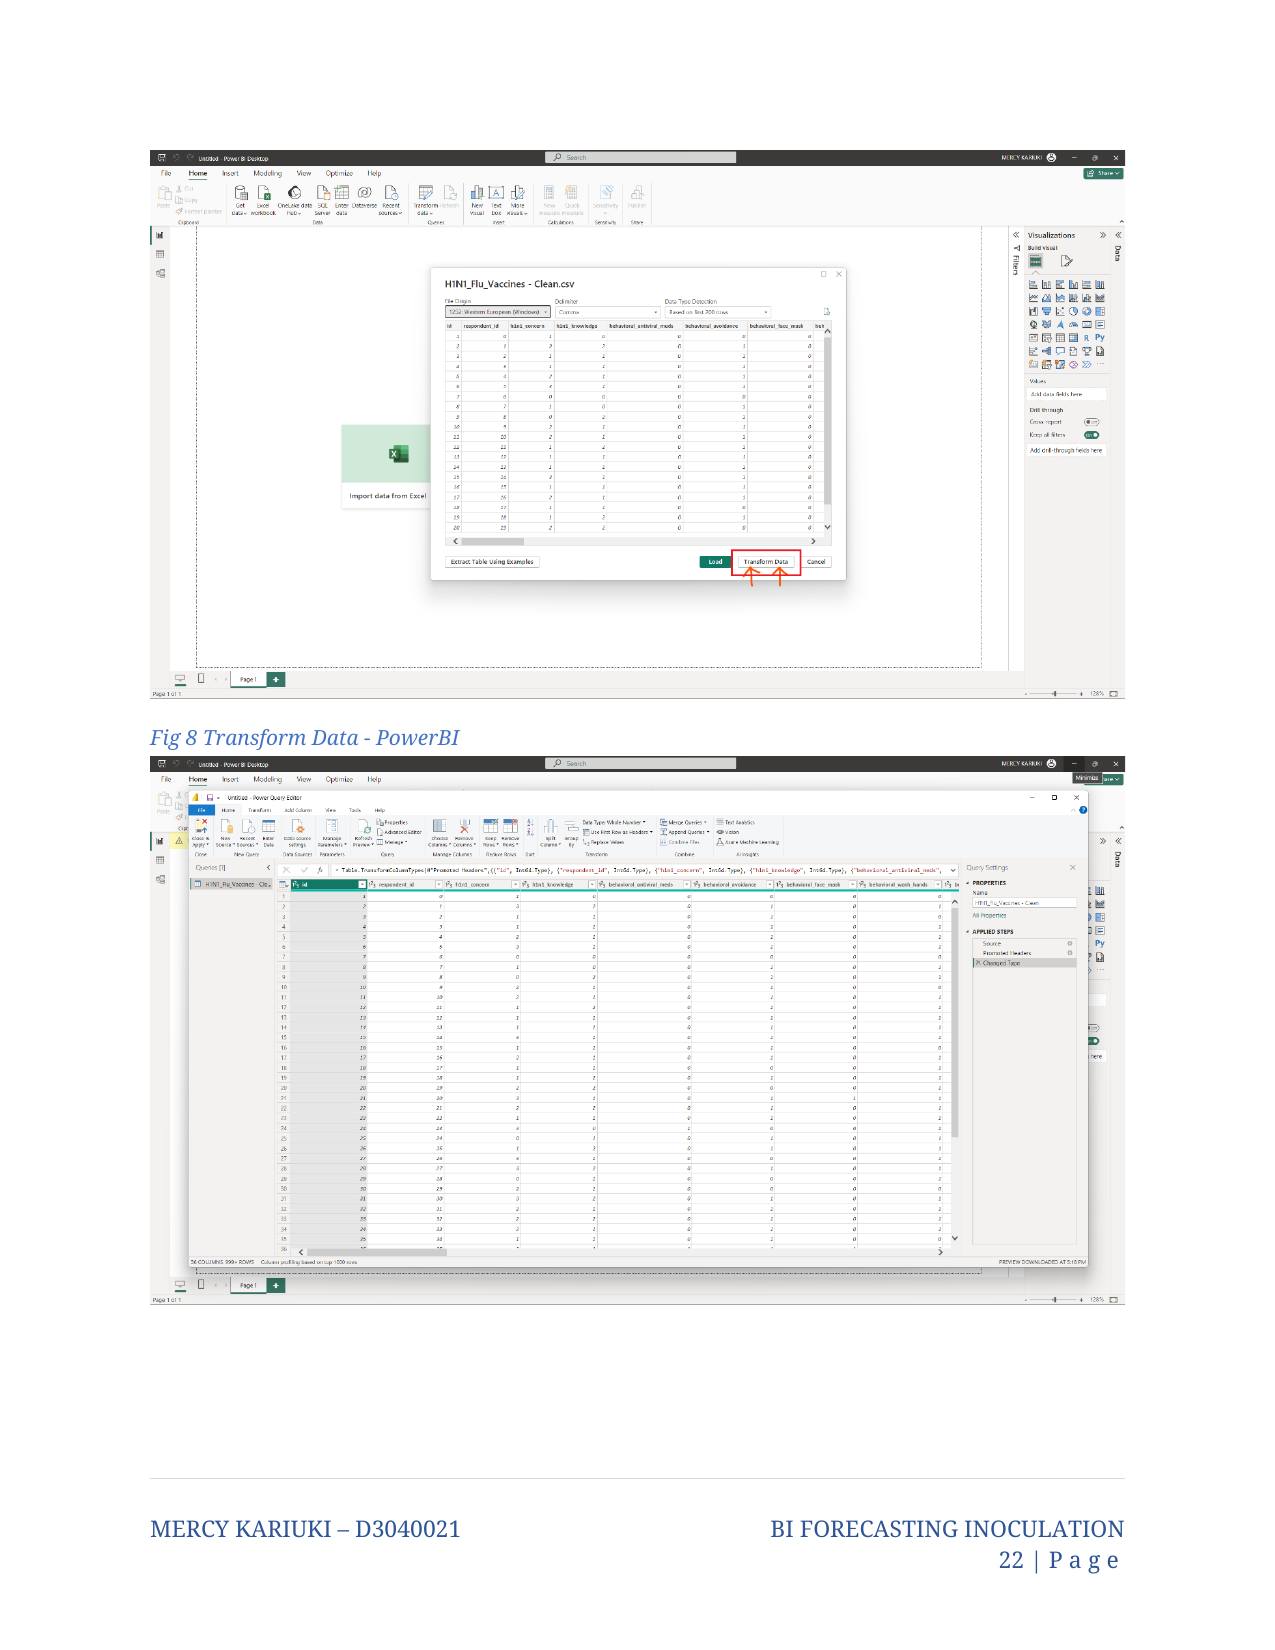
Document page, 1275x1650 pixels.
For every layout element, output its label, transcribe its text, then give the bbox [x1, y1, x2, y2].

picture [150, 150, 1125, 699]
picture [150, 756, 1125, 1305]
subtitle Fig 8 Transform Data - PowerBI [150, 723, 1125, 752]
